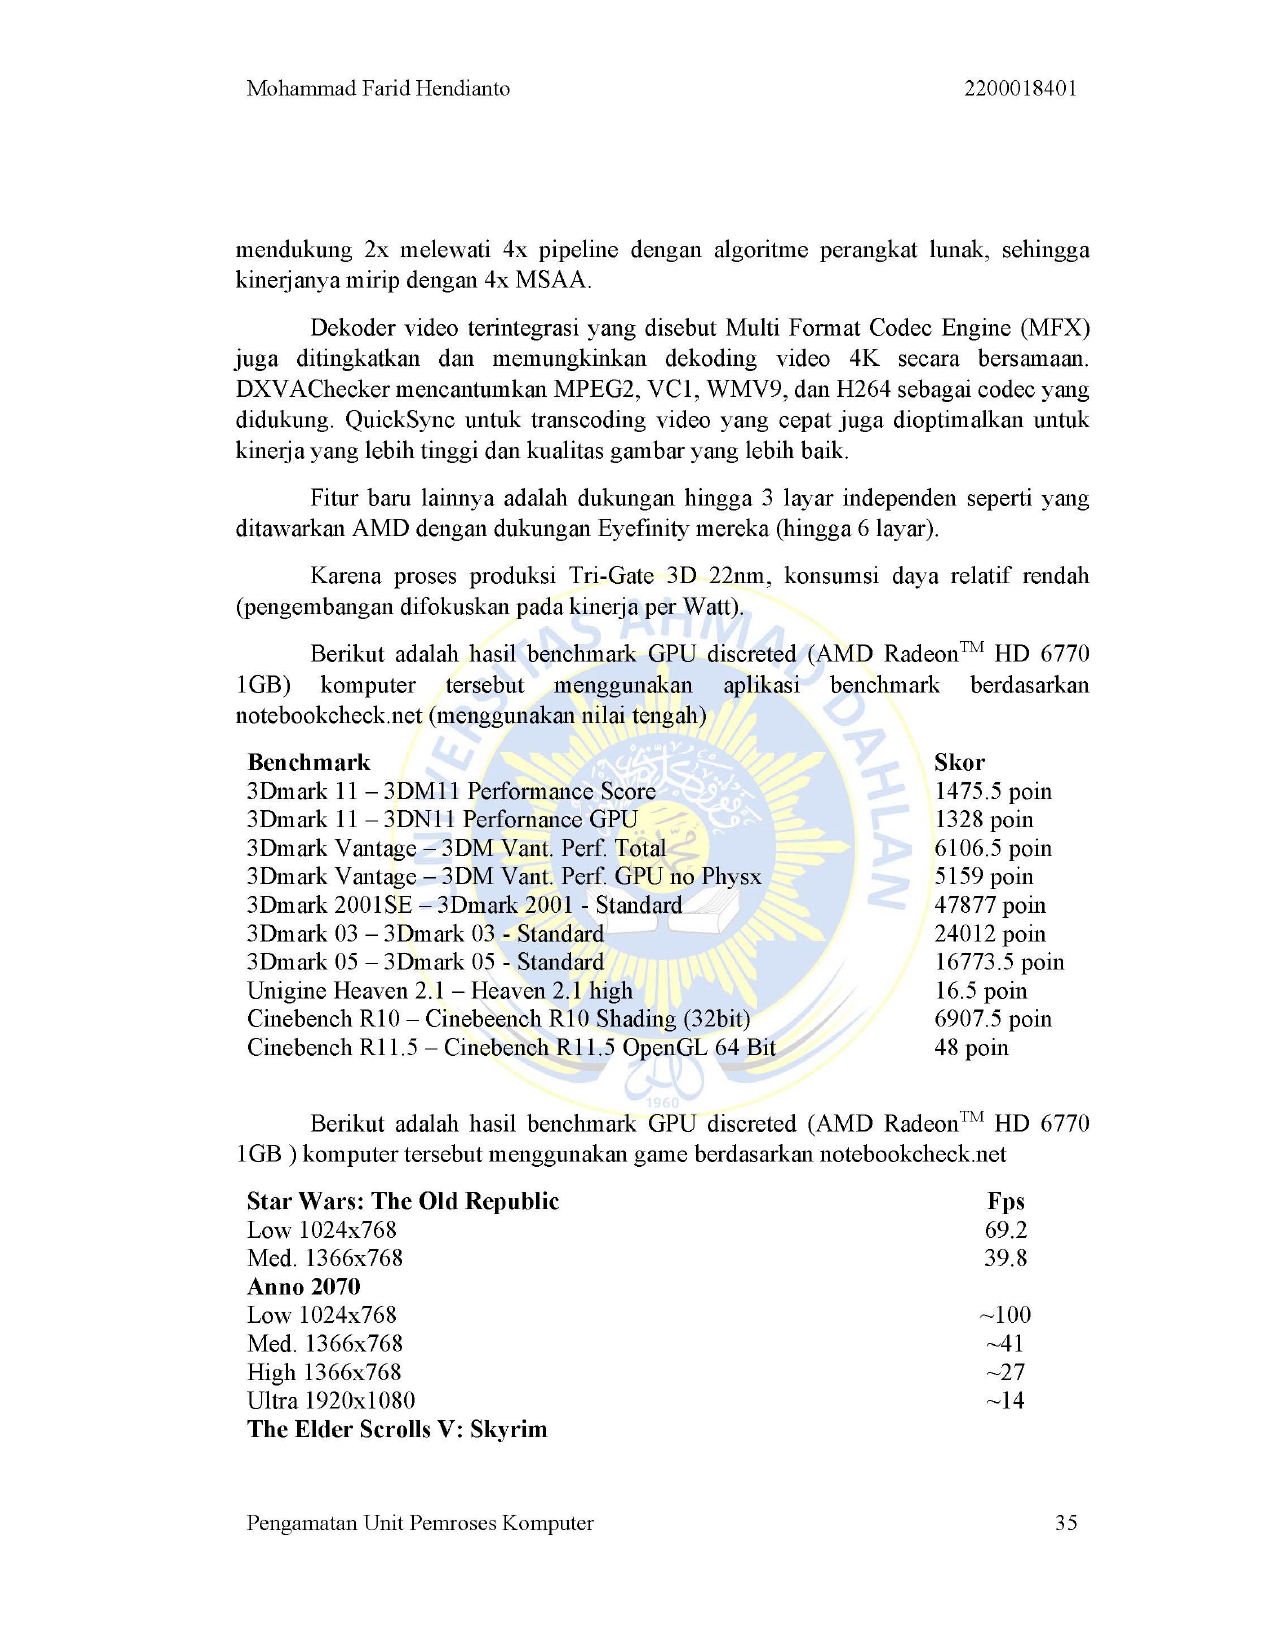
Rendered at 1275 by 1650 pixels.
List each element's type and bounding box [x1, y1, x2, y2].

picture [231, 77, 1092, 1536]
